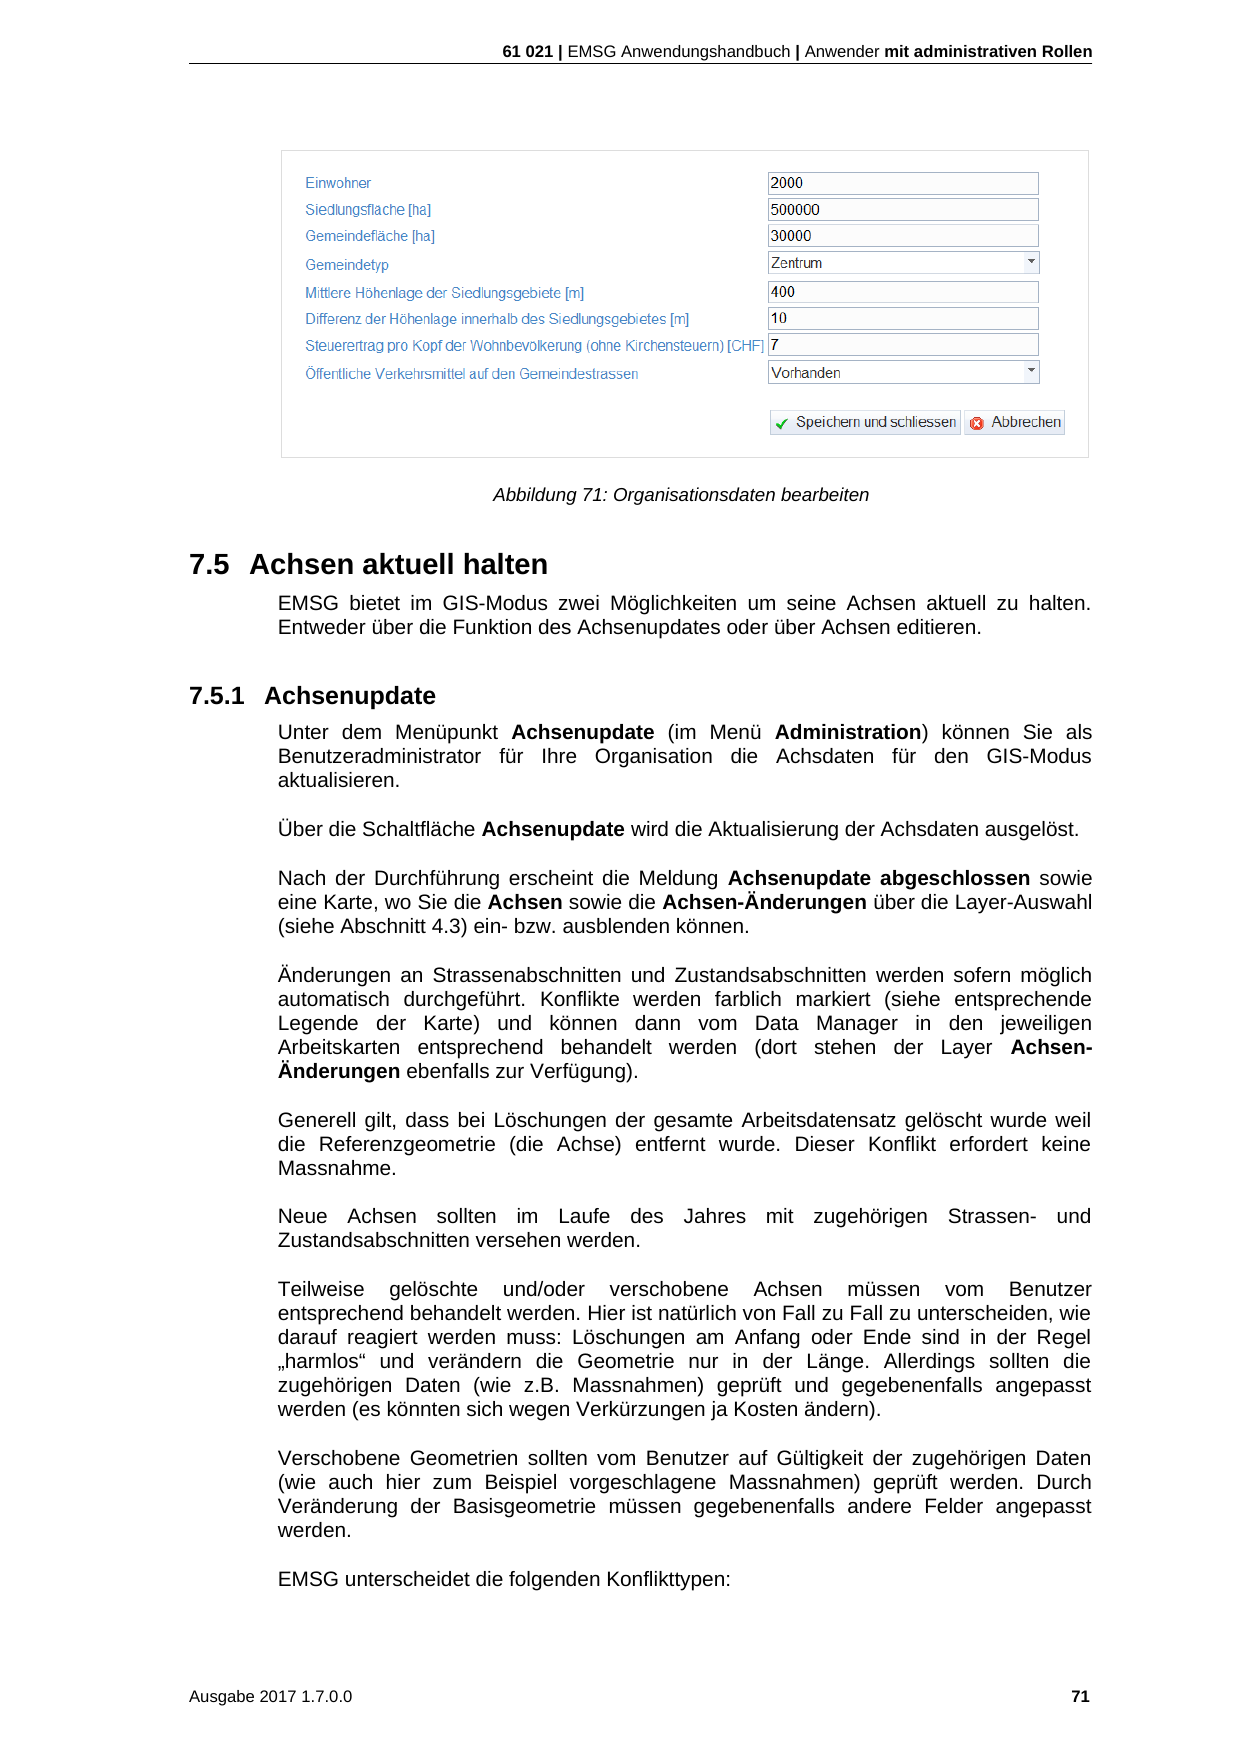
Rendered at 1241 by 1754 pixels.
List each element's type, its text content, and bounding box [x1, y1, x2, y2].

text Über die Schaltfläche Achsenupdate wird die Aktualisierung der Achsdaten ausgelöst. [278, 817, 1092, 841]
text Nach der Durchführung erscheint die Meldung Achsenupdate abgeschlossen sowie eine Karte, wo Sie die Achsen sowie die Achsen-Änderungen über die Layer-Auswahl (siehe Abschnitt 4.3) ein- bzw. ausblenden können. [278, 866, 1092, 938]
text Generell gilt, dass bei Löschungen der gesamte Arbeitsdatensatz gelöscht wurde weil die Referenzgeometrie (die Achse) entfernt wurde. Dieser Konflikt erfordert keine Massnahme. [278, 1107, 1092, 1179]
text Teilweise gelöschte und/oder verschobene Achsen müssen vom Benutzer entsprechend behandelt werden. Hier ist natürlich von Fall zu Fall zu unterscheiden, wie darauf reagiert werden muss: Löschungen am Anfang oder Ende sind in der Regel „harmlos“ und verändern die Geometrie nur in der Länge. Allerdings sollten die zugehörigen Daten (wie z.B. Massnahmen) geprüft und gegebenenfalls angepasst werden (es könnten sich wegen Verkürzungen ja Kosten ändern). [278, 1277, 1092, 1421]
text Verschobene Geometrien sollten vom Benutzer auf Gültigkeit der zugehörigen Daten (wie auch hier zum Beispiel vorgeschlagene Massnahmen) geprüft werden. Durch Veränderung der Basisgeometrie müssen gegebenenfalls andere Felder angepasst werden. [278, 1446, 1092, 1542]
picture [280, 147, 1090, 459]
text EMSG bietet im GIS-Modus zwei Möglichkeiten um seine Achsen aktuell zu halten. Entweder über die Funktion des Achsenupdates oder über Achsen editieren. [278, 591, 1092, 639]
text Abbildung 71: Organisationsdaten bearbeiten [272, 484, 1092, 506]
subtitle Achsen aktuell halten [189, 547, 1092, 581]
text Unter dem Menüpunkt Achsenupdate (im Menü Administration) können Sie als Benutzeradministrator für Ihre Organisation die Achsdaten für den GIS-Modus aktualisieren. [278, 720, 1092, 792]
subtitle Achsenupdate [189, 681, 1092, 709]
text Neue Achsen sollten im Laufe des Jahres mit zugehörigen Strassen- und Zustandsabschnitten versehen werden. [278, 1204, 1092, 1252]
text Änderungen an Strassenabschnitten und Zustandsabschnitten werden sofern möglich automatisch durchgeführt. Konflikte werden farblich markiert (siehe entsprechende Legende der Karte) und können dann vom Data Manager in den jeweiligen Arbeitskarten entsprechend behandelt werden (dort stehen der Layer Achsen-Änderungen ebenfalls zur Verfügung). [278, 963, 1092, 1082]
text EMSG unterscheidet die folgenden Konflikttypen: [278, 1567, 1092, 1591]
